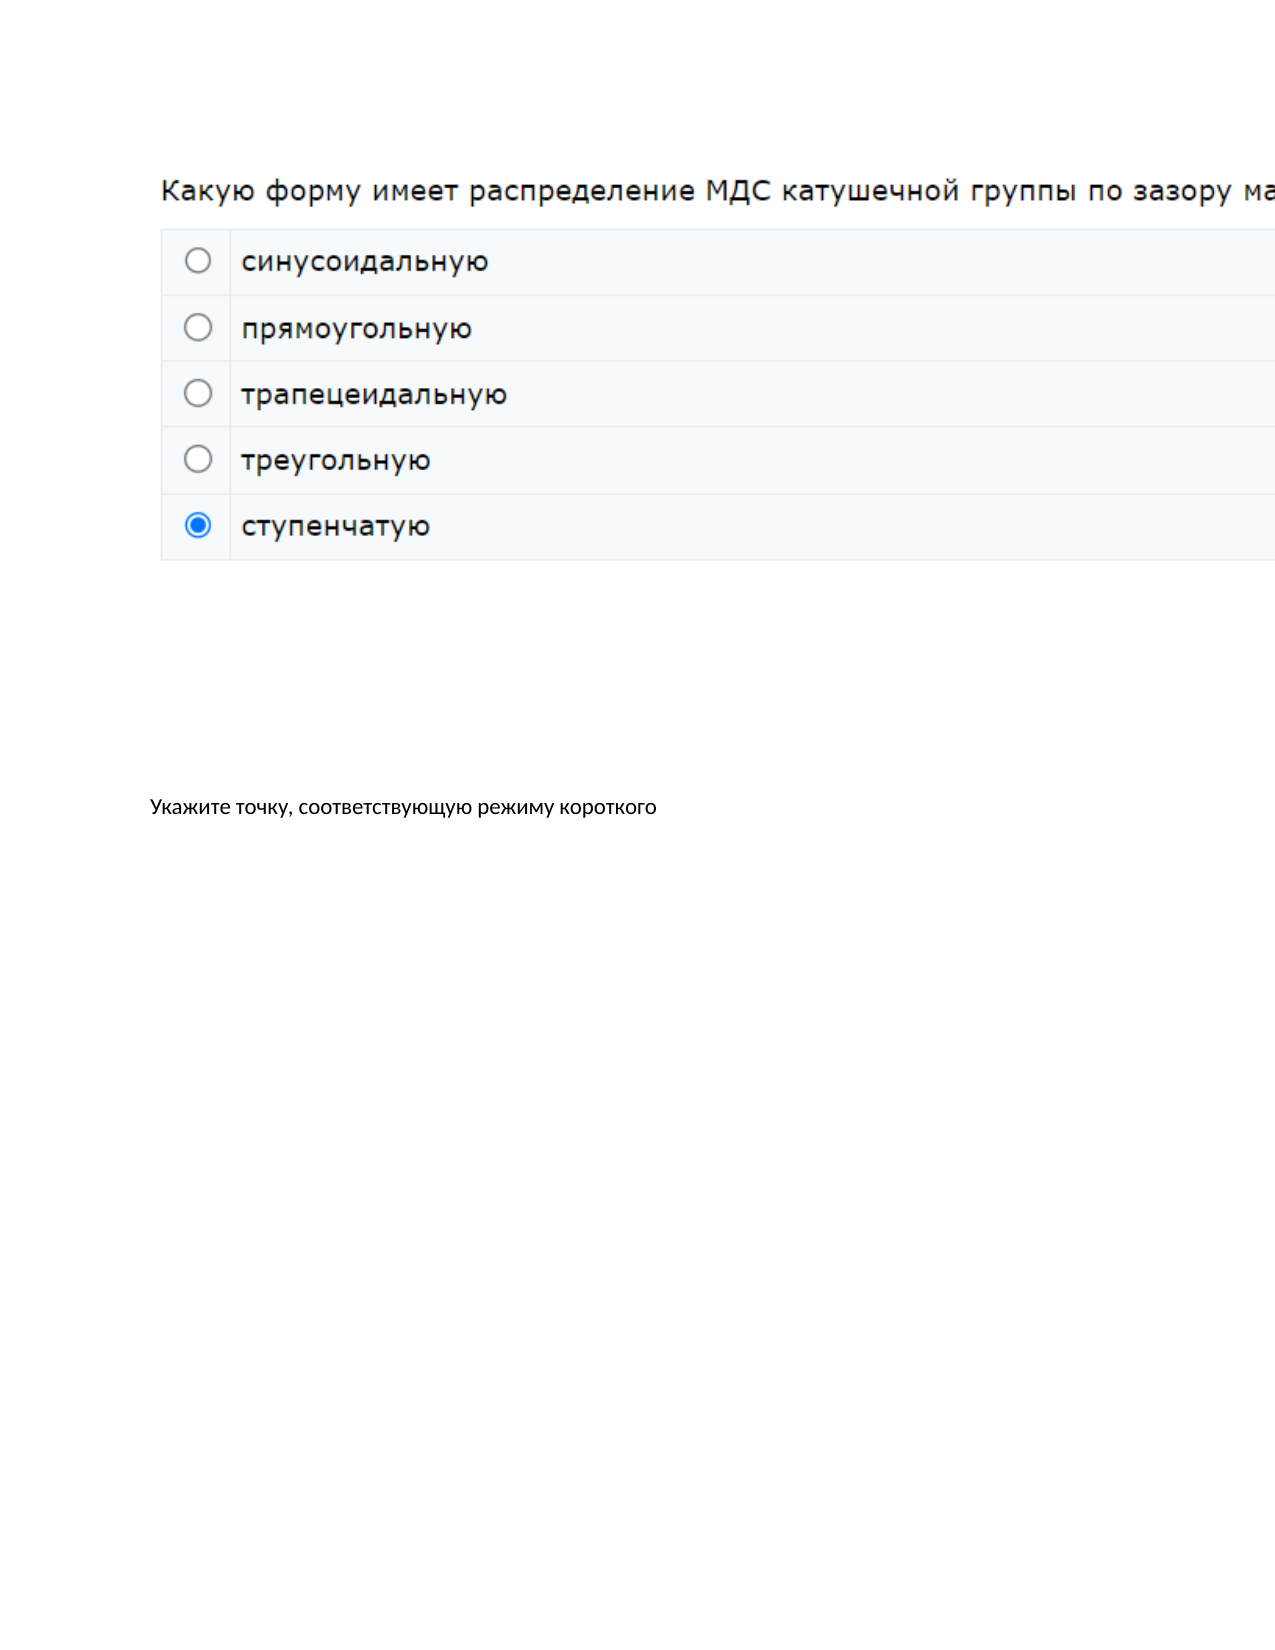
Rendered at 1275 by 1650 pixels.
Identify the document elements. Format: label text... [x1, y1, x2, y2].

picture [150, 150, 1275, 680]
text Укажите точку, соответствующую режиму короткого [150, 792, 1125, 820]
